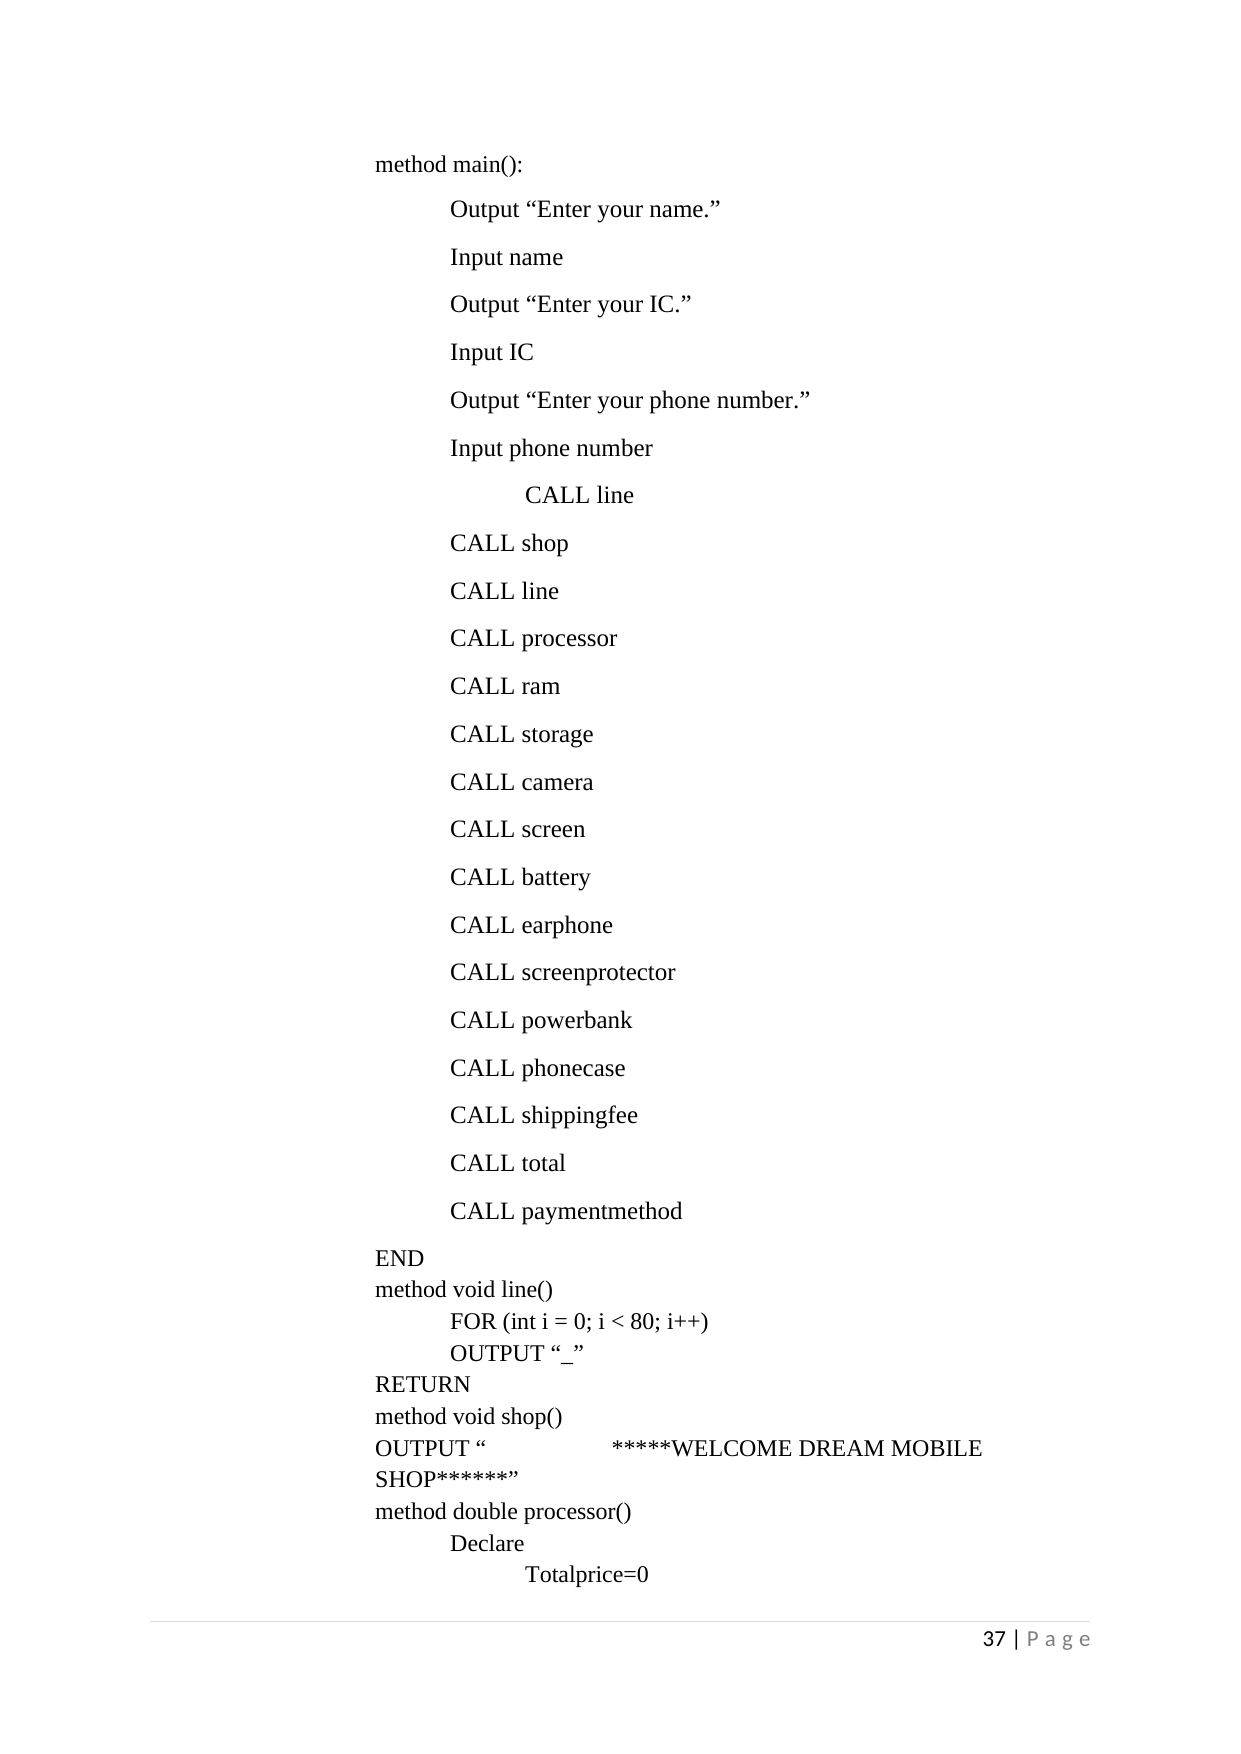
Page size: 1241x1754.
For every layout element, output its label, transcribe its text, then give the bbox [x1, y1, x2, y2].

list OUTPUT “ *****WELCOME DREAM MOBILE SHOP******” [375, 1434, 1090, 1493]
text CALL ram [375, 671, 1090, 700]
text CALL powerbank [375, 1005, 1090, 1034]
list method void line() [328, 1275, 1090, 1303]
text Output “Enter your name.” [375, 194, 1090, 223]
text CALL earphone [375, 910, 1090, 938]
list method double processor() [328, 1497, 1090, 1525]
list Declare [253, 1529, 1090, 1556]
text CALL camera [375, 767, 1090, 795]
text Output “Enter your phone number.” [375, 385, 1090, 414]
text CALL battery [375, 862, 1090, 891]
list END [328, 1244, 1090, 1271]
text Output “Enter your IC.” [375, 289, 1090, 318]
text CALL screen [450, 814, 1090, 843]
list Totalprice=0 [253, 1560, 1090, 1588]
text CALL line [225, 480, 1090, 509]
text CALL line [375, 576, 1090, 604]
text Input phone number [375, 433, 1090, 461]
list OUTPUT “_” [375, 1339, 1090, 1366]
text Input name [375, 242, 1090, 271]
text CALL shop [150, 528, 1090, 557]
text CALL paymentmethod [375, 1196, 1090, 1225]
text CALL phonecase [375, 1053, 1090, 1082]
list method main(): [328, 150, 1090, 178]
list method void shop() [328, 1402, 1090, 1430]
text CALL storage [375, 719, 1090, 748]
text CALL total [375, 1148, 1090, 1177]
text CALL shippingfee [375, 1101, 1090, 1129]
text CALL processor [375, 623, 1090, 652]
list FOR (int i = 0; i < 80; i++) [384, 1307, 1090, 1335]
text CALL screenprotector [375, 957, 1090, 986]
list RETURN [328, 1370, 1090, 1398]
text Input IC [375, 337, 1090, 366]
